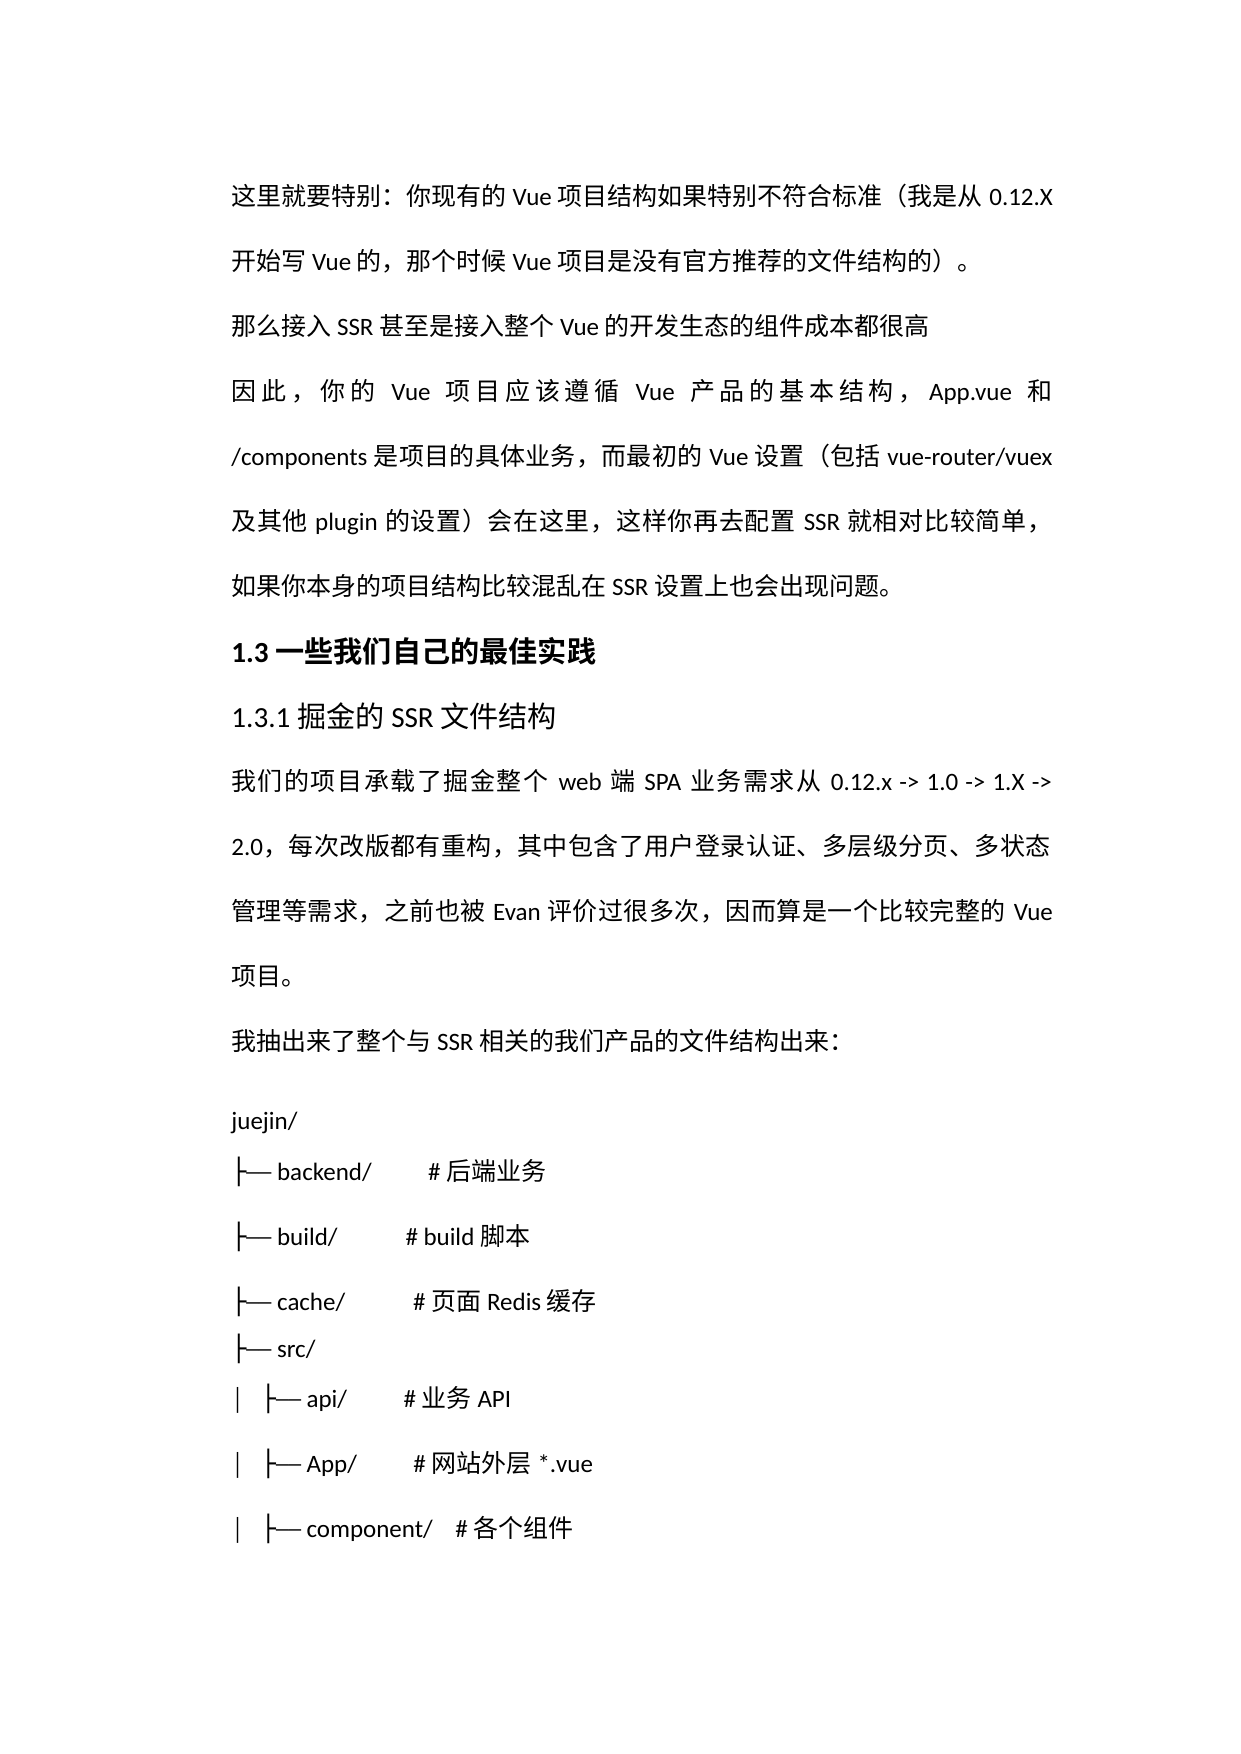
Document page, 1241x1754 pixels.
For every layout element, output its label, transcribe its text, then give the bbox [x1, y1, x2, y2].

text ├── cache/ # 页面 Redis 缓存 [231, 1267, 1053, 1332]
text 这里就要特别：你现有的 Vue 项目结构如果特别不符合标准（我是从 0.12.X 开始写 Vue 的，那个时候 Vue 项目是没有官方推荐的文件结构的）。 [231, 162, 1053, 292]
text │ ├── api/ # 业务 API [231, 1364, 1053, 1429]
text 那么接入 SSR 甚至是接入整个 Vue 的开发生态的组件成本都很高 [231, 292, 1053, 357]
text juejin/ [231, 1104, 1053, 1137]
text 1.3.1 掘金的 SSR 文件结构 [231, 682, 1053, 747]
text 我抽出来了整个与 SSR 相关的我们产品的文件结构出来： [231, 1007, 1053, 1072]
text 我们的项目承载了掘金整个 web 端 SPA 业务需求从 0.12.x -> 1.0 -> 1.X -> 2.0，每次改版都有重构，其中包含了用户登录认证、多层级分页、多状态管理等需求，之前也被 Evan 评价过很多次，因而算是一个比较完整的 Vue 项目。 [231, 747, 1053, 1007]
text │ ├── App/ # 网站外层 *.vue [231, 1429, 1053, 1494]
text ├── build/ # build 脚本 [231, 1202, 1053, 1267]
text 因此，你的 Vue 项目应该遵循 Vue 产品的基本结构，App.vue 和 /components 是项目的具体业务，而最初的 Vue 设置（包括 vue-router/vuex 及其他 plugin 的设置）会在这里，这样你再去配置 SSR 就相对比较简单，如果你本身的项目结构比较混乱在 SSR 设置上也会出现问题。 [231, 357, 1053, 617]
text 1.3 一些我们自己的最佳实践 [231, 617, 1053, 682]
text ├── backend/ # 后端业务 [231, 1137, 1053, 1202]
text ├── src/ [231, 1332, 1053, 1364]
text │ ├── component/ # 各个组件 [231, 1494, 1053, 1559]
